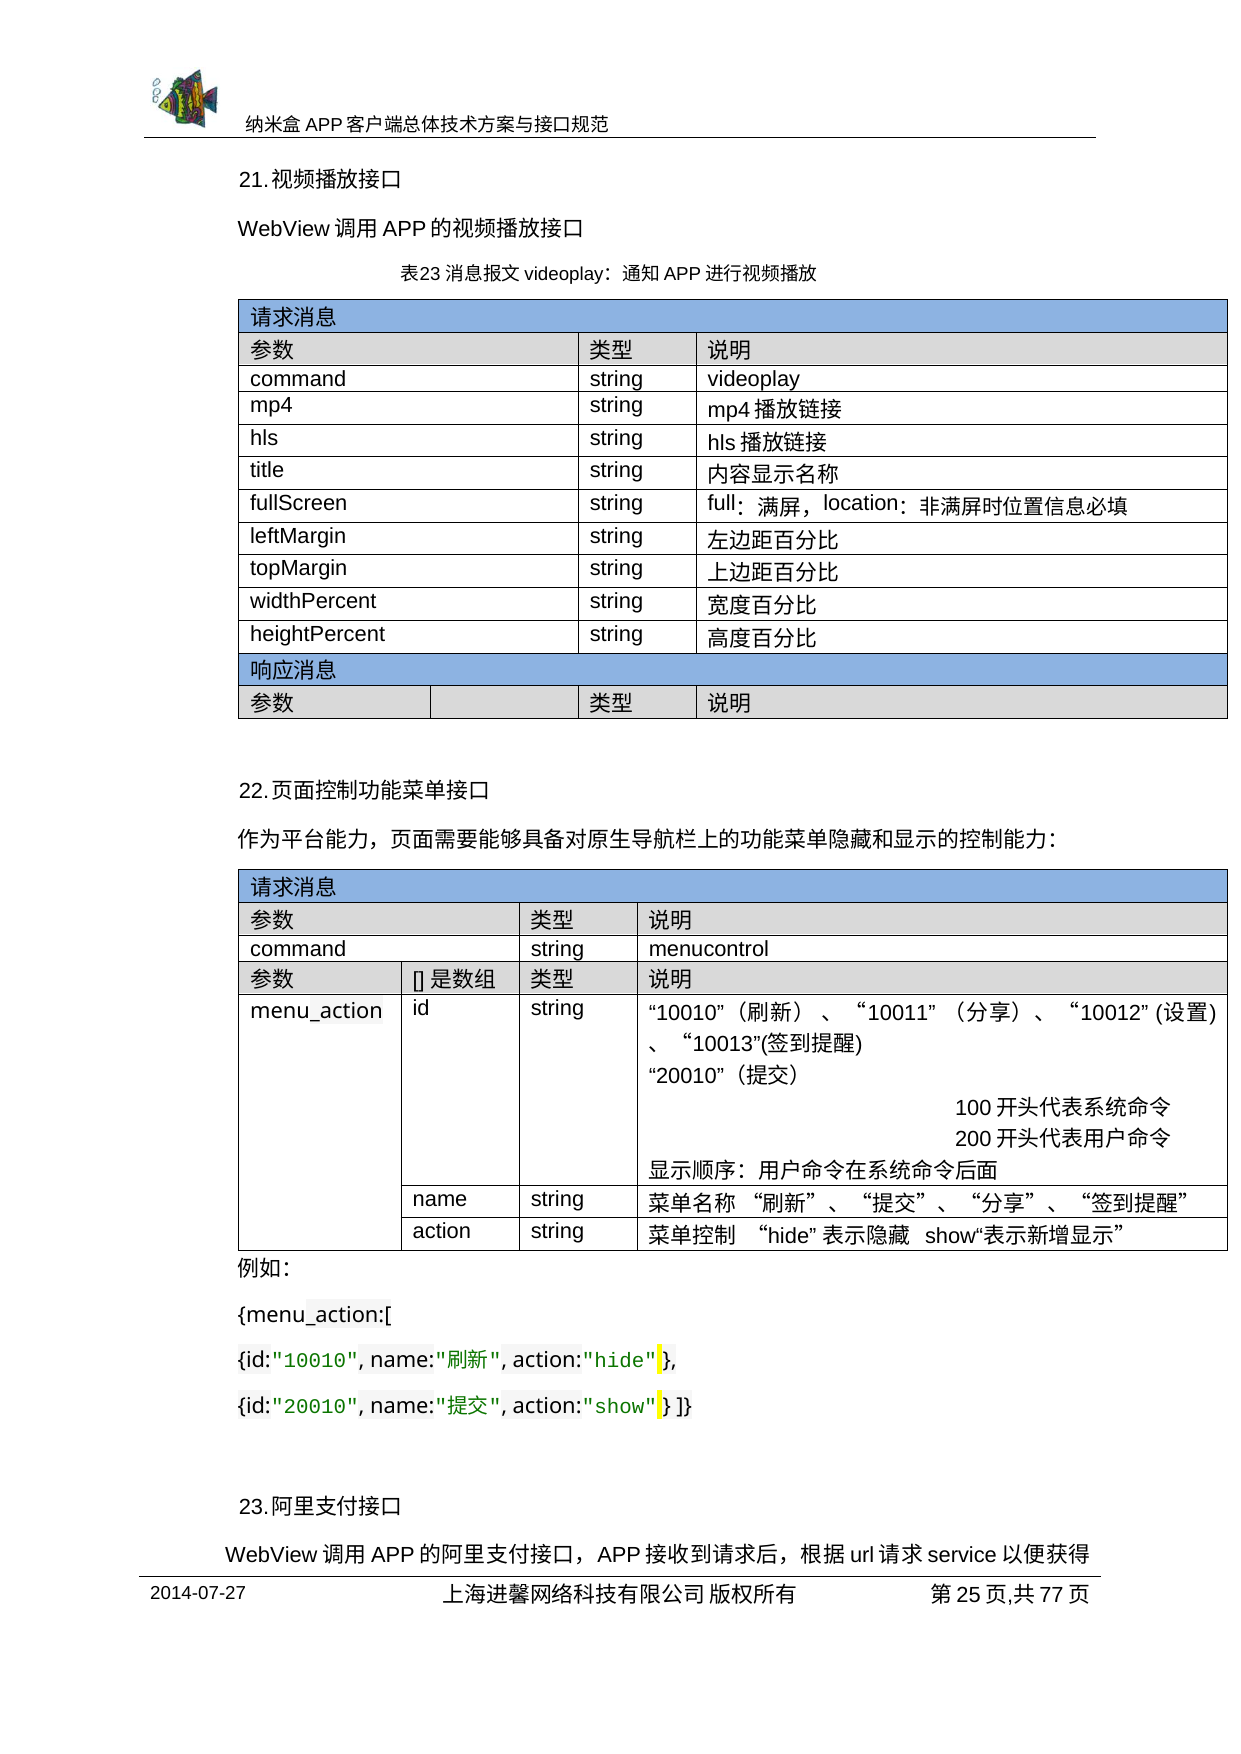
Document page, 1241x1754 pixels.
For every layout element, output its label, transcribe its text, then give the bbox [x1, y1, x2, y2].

table_cell 说明 [697, 333, 1227, 364]
table_cell 参数 [239, 686, 430, 718]
table_cell string [579, 425, 696, 456]
table_cell 响应消息 [239, 654, 1227, 685]
table_cell menu_action [239, 995, 401, 1250]
table_cell leftMargin [239, 523, 578, 554]
table_cell menucontrol [638, 936, 1227, 961]
picture [150, 67, 221, 130]
table_cell [431, 686, 578, 718]
text WebView调用APP的视频播放接口 [150, 211, 1090, 242]
table_cell 参数 [239, 903, 519, 934]
table_cell 内容显示名称 [697, 457, 1227, 489]
table_cell title [239, 457, 578, 489]
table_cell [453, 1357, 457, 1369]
table_cell string [579, 490, 696, 522]
table_cell command [239, 936, 519, 961]
table_cell 上边距百分比 [697, 555, 1227, 587]
text 消息报文videoplay：通知APP进行视频播放 [150, 258, 1090, 286]
table_cell hls播放链接 [697, 425, 1227, 456]
table_cell name [402, 1186, 519, 1217]
table_cell 类型 [579, 333, 696, 364]
table_cell 说明 [638, 903, 1227, 934]
subtitle 视频播放接口 [238, 162, 1090, 194]
table_cell videoplay [697, 366, 1227, 391]
table_cell “10010”（刷新） 、“10011” （分享）、“10012” (设置) 、“10013”(签到提醒) “20010”（提交） 100开头代表系统命令 200开头代表用户命令 显示顺序：用户命令在系统命令后面 [638, 995, 1227, 1184]
table_cell string [579, 523, 696, 554]
table_cell string [579, 621, 696, 652]
table_cell string [520, 1186, 637, 1217]
table_cell string [520, 936, 637, 961]
text {id:"20010", name:"提交", action:"show" } ]} [150, 1389, 1090, 1419]
table_cell string [579, 366, 696, 391]
table_cell hls [239, 425, 578, 456]
text 例如： [150, 1251, 1090, 1283]
table_cell 类型 [520, 903, 637, 934]
subtitle 页面控制功能菜单接口 [238, 773, 1090, 805]
table_cell string [520, 1218, 637, 1250]
table_cell 左边距百分比 [697, 523, 1227, 554]
table_cell widthPercent [239, 588, 578, 620]
table_cell 菜单控制 “hide” 表示隐藏 show“表示新增显示” [638, 1218, 1227, 1250]
table_cell 参数 [239, 333, 578, 364]
table_cell 宽度百分比 [697, 588, 1227, 620]
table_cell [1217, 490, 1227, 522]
table_cell command [239, 366, 578, 391]
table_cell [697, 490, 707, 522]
table_cell topMargin [239, 555, 578, 587]
table_cell string [579, 392, 696, 423]
table_cell 参数 [239, 962, 401, 993]
table_cell string [579, 555, 696, 587]
table_header 请求消息 [239, 870, 1227, 902]
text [225, 1537, 1090, 1569]
table_cell [] 是数组 [402, 962, 519, 993]
table_header 请求消息 [239, 300, 1227, 332]
table_cell 说明 [697, 686, 1227, 718]
table_cell mp4 [239, 392, 578, 423]
text 作为平台能力，页面需要能够具备对原生导航栏上的功能菜单隐藏和显示的控制能力： [150, 822, 1090, 853]
text {menu_action:[ [150, 1298, 1090, 1328]
table_cell fullScreen [239, 490, 578, 522]
table_cell 类型 [579, 686, 696, 718]
table_cell string [579, 588, 696, 620]
subtitle 阿里支付接口 [238, 1489, 1090, 1521]
table_cell string [579, 457, 696, 489]
table_cell 说明 [638, 962, 1227, 993]
table_cell 菜单名称 “刷新”、“提交”、“分享”、“签到提醒” [638, 1186, 1227, 1217]
table_cell mp4播放链接 [697, 392, 1227, 423]
table_cell 类型 [520, 962, 637, 993]
text {id:"10010", name:"刷新", action:"hide" }, [150, 1343, 1090, 1374]
table_cell string [520, 995, 637, 1184]
table_cell id [402, 995, 519, 1184]
table_cell 高度百分比 [697, 621, 1227, 652]
table_cell action [402, 1218, 519, 1250]
table_cell heightPercent [239, 621, 578, 652]
